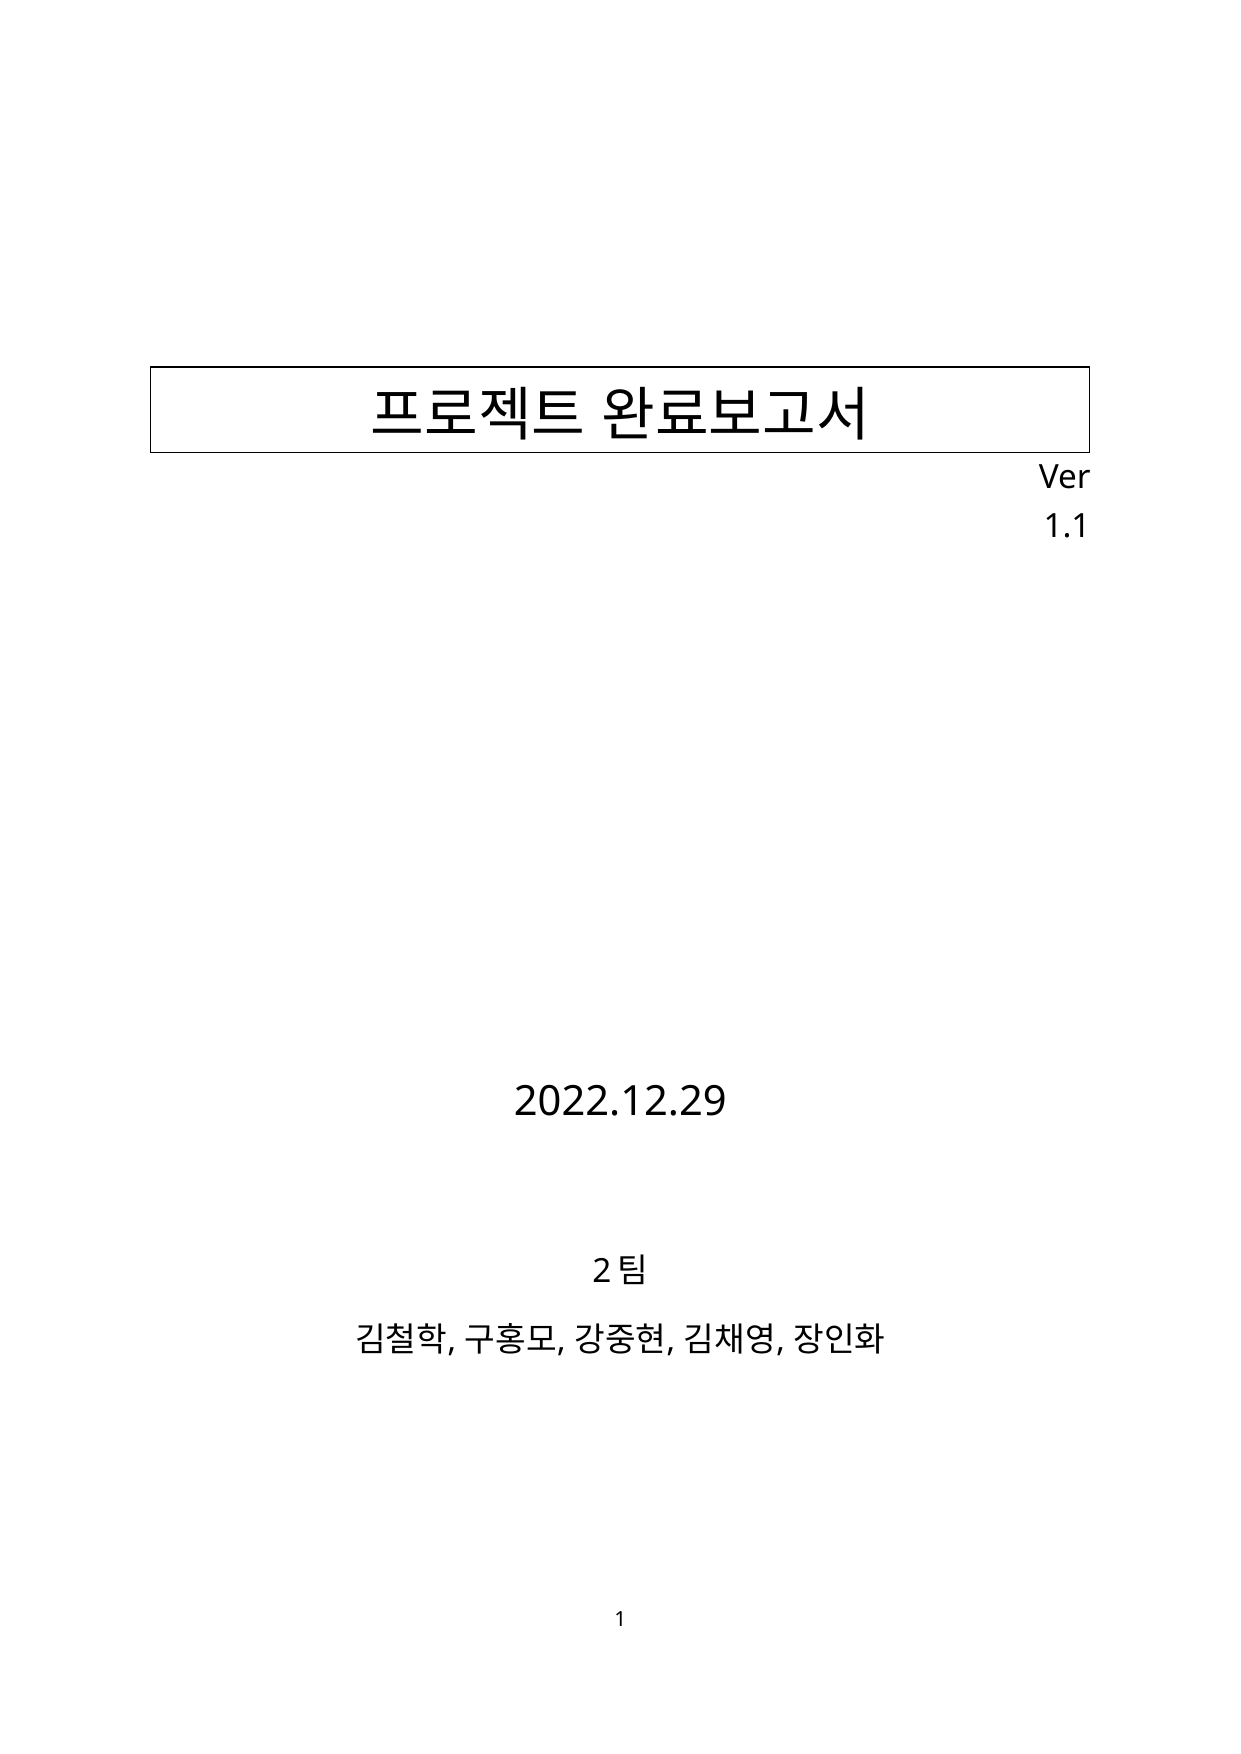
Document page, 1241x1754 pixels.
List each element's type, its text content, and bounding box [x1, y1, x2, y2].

text Ver 1.1 [150, 453, 1090, 547]
text 2팀 [150, 1243, 1090, 1292]
text 김철학, 구홍모, 강중현, 김채영, 장인화 [150, 1312, 1090, 1361]
text 2022.12.29 [150, 1071, 1090, 1128]
table_header 프로젝트 완료보고서 [151, 368, 1089, 452]
